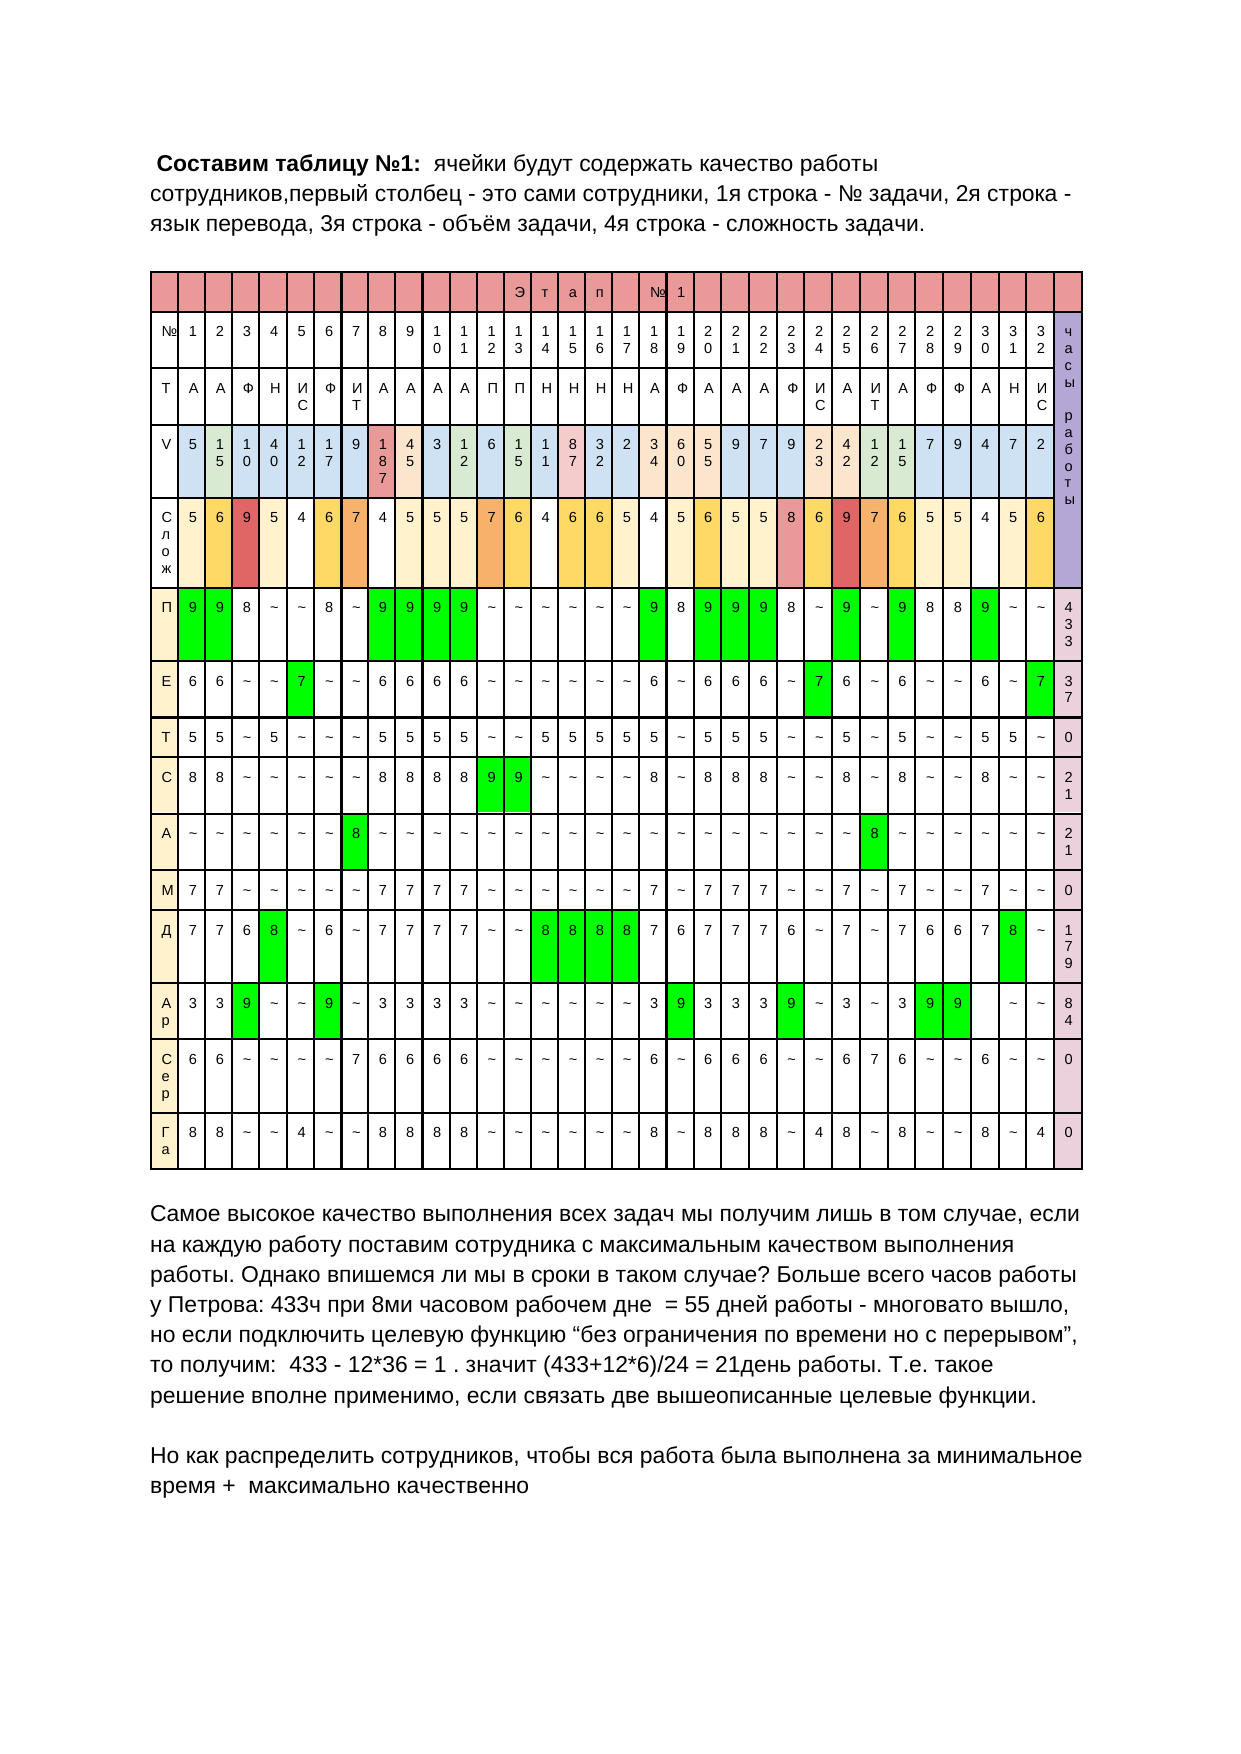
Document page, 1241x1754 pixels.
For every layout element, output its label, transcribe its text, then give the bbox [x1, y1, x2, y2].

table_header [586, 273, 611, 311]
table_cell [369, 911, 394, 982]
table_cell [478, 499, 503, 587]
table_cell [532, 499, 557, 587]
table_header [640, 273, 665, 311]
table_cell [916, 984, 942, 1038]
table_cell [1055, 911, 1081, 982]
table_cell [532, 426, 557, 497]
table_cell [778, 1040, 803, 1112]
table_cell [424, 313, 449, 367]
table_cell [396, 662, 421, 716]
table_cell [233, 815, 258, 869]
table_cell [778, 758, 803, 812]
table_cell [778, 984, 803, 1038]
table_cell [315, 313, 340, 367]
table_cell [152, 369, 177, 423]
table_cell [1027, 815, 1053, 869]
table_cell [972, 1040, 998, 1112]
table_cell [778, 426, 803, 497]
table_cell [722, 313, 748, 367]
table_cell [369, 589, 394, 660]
text Но как распределить сотрудников, чтобы вся работа была выполнена за минимальное время + максимально качественно [150, 1442, 1090, 1498]
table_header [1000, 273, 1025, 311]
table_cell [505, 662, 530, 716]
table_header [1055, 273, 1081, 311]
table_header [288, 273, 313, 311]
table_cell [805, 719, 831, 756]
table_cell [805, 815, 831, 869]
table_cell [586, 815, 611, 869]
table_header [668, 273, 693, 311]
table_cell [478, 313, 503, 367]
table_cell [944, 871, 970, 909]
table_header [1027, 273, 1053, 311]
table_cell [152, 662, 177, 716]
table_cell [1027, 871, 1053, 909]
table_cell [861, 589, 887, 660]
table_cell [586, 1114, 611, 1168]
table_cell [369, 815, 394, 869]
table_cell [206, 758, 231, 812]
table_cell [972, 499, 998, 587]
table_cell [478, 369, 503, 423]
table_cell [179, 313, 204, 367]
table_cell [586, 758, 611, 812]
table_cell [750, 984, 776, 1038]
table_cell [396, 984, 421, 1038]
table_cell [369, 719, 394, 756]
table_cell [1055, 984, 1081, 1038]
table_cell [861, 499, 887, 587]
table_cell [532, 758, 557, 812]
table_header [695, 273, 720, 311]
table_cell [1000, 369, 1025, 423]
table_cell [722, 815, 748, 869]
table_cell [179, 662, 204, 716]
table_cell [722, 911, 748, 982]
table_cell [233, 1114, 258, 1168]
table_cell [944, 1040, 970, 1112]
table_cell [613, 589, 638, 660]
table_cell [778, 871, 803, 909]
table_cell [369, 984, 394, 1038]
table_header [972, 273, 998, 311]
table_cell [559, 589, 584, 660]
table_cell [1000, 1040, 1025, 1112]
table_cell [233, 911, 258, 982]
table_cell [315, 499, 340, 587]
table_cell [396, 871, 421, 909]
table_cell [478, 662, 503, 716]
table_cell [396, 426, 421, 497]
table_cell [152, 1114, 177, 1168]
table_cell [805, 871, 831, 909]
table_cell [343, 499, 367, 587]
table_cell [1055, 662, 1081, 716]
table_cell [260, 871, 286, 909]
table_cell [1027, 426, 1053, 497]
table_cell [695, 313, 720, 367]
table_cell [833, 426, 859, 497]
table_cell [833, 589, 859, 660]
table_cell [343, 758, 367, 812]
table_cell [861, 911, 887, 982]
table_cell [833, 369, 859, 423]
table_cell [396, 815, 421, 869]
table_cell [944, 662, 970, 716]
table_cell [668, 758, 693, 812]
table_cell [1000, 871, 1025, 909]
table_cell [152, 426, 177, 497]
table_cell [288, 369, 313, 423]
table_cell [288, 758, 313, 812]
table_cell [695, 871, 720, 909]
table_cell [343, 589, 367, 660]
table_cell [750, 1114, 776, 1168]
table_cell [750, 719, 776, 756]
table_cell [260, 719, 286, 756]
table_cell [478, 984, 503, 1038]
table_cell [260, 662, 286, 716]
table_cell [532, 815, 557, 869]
text Составим таблицу №1: ячейки будут содержать качество работы сотрудников,первый столбец - это сами сотрудники, 1я строка - № задачи, 2я строка - язык перевода, 3я строка - объём задачи, 4я строка - сложность задачи. [150, 150, 1090, 237]
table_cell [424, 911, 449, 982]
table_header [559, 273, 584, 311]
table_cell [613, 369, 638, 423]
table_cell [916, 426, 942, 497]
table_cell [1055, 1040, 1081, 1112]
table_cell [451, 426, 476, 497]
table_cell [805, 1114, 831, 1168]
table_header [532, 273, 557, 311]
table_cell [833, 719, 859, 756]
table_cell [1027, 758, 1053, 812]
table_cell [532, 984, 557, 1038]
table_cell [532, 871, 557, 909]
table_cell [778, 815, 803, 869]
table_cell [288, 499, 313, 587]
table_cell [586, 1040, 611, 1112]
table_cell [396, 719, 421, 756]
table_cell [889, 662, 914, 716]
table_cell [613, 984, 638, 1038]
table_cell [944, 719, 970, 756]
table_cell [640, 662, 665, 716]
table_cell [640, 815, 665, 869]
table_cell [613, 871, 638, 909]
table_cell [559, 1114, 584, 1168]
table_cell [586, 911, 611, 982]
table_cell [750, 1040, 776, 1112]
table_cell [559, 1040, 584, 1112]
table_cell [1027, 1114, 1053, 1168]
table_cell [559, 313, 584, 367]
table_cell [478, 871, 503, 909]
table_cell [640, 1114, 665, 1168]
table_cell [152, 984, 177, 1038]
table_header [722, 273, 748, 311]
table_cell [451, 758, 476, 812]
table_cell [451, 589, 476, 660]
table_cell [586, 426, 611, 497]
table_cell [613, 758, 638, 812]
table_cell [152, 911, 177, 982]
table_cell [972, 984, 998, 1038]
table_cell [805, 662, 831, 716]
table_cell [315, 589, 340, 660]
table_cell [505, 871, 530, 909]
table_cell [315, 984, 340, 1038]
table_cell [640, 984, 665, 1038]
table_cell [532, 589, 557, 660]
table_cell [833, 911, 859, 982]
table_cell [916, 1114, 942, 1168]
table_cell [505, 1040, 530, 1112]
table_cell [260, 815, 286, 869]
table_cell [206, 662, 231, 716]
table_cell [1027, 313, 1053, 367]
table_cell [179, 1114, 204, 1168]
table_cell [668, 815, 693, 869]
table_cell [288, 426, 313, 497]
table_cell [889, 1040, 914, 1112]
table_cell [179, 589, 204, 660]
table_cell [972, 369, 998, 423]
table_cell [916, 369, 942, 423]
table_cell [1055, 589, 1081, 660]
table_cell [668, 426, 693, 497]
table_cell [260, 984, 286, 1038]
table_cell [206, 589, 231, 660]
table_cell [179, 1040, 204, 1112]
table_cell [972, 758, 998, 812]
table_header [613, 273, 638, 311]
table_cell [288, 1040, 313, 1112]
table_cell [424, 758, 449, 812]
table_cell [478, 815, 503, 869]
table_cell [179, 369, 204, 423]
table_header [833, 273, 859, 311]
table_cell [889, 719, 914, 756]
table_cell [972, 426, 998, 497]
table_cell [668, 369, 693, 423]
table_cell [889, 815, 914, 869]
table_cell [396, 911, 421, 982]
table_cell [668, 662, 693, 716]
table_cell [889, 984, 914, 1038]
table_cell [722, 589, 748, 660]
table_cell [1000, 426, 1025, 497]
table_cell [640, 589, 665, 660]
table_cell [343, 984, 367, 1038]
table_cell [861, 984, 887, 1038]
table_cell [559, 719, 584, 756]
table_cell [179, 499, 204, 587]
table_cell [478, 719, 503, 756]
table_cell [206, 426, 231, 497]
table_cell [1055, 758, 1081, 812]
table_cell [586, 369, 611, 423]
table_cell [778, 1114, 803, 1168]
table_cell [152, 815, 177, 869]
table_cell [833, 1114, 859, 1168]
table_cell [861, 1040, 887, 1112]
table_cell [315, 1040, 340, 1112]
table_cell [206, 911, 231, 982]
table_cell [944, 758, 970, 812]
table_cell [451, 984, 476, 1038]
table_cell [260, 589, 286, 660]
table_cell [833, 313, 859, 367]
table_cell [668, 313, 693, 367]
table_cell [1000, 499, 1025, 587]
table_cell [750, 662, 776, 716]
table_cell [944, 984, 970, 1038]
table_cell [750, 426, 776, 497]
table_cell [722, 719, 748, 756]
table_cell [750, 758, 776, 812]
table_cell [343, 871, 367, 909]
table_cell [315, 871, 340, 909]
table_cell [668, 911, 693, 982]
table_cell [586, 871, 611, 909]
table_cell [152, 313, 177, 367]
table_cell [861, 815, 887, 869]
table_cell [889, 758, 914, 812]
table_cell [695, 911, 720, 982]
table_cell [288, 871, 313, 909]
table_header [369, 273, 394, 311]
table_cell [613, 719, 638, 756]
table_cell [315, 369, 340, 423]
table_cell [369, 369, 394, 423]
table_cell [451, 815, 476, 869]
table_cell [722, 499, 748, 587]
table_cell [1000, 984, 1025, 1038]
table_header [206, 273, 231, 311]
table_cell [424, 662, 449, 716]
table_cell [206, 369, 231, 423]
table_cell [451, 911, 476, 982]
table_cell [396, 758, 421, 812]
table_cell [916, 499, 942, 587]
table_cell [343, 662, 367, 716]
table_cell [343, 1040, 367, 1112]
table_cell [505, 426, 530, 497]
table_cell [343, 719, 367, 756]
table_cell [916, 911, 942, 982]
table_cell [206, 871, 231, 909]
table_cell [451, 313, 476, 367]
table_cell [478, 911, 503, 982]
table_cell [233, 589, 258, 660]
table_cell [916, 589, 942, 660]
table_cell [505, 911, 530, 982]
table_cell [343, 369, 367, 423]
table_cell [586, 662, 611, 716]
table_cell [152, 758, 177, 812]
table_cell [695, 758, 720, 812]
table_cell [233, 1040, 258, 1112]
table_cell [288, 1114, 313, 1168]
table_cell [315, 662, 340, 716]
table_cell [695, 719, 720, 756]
text но если подключить целевую функцию “без ограничения по времени но с перерывом”, то получим: 433 - 12*36 = 1 . значит (433+12*6)/24 = 21день работы. Т.е. такое решение вполне применимо, если связать две вышеописанные целевые функции. [150, 1321, 1090, 1408]
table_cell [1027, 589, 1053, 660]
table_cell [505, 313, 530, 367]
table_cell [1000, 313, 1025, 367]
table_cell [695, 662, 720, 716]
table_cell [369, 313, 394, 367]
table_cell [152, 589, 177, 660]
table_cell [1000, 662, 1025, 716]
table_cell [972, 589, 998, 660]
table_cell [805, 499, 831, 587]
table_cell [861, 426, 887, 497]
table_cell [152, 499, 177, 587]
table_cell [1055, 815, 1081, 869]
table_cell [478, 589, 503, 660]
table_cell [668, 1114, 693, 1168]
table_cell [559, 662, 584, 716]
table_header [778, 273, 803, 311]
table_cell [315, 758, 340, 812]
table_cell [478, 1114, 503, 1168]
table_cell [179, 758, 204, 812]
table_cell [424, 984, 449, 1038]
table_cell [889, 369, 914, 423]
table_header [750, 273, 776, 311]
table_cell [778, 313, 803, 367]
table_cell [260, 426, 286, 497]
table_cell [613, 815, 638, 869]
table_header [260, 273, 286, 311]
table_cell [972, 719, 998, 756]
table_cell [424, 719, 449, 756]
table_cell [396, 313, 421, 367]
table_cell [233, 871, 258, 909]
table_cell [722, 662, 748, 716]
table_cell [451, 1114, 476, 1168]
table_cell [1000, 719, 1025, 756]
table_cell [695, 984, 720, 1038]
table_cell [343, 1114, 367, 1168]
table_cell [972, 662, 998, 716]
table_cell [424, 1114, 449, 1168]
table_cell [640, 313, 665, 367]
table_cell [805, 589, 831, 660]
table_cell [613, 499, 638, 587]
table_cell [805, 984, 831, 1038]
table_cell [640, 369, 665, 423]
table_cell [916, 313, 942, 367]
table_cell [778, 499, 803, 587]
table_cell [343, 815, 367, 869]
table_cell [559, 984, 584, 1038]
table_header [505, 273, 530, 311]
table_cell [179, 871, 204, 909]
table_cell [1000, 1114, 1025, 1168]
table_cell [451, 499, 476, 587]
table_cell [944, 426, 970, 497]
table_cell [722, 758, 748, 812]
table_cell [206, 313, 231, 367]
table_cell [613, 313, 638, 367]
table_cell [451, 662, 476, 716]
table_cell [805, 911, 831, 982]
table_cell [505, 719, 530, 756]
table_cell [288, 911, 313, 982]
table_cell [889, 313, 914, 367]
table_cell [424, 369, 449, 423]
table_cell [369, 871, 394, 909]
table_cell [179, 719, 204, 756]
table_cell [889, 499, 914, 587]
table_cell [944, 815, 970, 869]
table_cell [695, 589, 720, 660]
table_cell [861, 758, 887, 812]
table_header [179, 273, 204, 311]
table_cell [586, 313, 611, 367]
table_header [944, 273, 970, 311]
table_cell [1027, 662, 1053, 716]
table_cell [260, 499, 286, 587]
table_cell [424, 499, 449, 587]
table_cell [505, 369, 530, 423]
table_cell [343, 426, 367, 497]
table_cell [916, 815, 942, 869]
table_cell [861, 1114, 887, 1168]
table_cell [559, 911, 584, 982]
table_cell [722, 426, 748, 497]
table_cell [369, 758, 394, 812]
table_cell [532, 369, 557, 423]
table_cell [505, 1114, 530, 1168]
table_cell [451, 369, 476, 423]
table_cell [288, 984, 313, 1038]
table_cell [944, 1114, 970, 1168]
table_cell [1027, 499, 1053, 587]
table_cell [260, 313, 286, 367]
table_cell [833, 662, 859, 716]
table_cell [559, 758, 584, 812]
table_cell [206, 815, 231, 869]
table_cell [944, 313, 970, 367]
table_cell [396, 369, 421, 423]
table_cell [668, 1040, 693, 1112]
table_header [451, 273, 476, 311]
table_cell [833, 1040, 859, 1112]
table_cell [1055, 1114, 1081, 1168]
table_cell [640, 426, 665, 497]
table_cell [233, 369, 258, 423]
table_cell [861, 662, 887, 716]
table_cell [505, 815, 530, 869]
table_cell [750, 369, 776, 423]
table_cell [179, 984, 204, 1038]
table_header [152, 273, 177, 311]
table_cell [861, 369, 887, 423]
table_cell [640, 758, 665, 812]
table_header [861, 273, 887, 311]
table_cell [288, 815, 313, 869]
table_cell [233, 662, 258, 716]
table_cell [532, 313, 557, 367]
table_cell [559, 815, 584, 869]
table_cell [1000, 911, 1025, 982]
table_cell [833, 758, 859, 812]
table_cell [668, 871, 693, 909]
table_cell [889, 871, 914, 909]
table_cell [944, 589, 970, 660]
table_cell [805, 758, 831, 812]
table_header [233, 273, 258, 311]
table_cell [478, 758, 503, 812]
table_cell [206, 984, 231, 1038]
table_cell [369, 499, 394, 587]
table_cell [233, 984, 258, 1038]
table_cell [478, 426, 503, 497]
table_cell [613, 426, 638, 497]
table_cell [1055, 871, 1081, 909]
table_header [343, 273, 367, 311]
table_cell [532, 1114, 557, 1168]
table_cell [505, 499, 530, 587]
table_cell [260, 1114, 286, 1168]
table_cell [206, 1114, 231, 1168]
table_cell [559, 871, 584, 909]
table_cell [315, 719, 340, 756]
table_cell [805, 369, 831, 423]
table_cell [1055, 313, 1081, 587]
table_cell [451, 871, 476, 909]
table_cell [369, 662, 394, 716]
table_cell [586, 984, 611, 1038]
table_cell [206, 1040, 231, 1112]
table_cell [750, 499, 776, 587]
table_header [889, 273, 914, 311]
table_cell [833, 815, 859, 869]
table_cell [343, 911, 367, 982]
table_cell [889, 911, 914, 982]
text Самое высокое качество выполнения всех задач мы получим лишь в том случае, если на каждую работу поставим сотрудника с максимальным качеством выполнения работы. Однако впишемся ли мы в сроки в таком случае? Больше всего часов работы у Петрова: 433ч при 8ми часовом рабочем дне = 55 дней работы - многовато вышло, [150, 1200, 1090, 1317]
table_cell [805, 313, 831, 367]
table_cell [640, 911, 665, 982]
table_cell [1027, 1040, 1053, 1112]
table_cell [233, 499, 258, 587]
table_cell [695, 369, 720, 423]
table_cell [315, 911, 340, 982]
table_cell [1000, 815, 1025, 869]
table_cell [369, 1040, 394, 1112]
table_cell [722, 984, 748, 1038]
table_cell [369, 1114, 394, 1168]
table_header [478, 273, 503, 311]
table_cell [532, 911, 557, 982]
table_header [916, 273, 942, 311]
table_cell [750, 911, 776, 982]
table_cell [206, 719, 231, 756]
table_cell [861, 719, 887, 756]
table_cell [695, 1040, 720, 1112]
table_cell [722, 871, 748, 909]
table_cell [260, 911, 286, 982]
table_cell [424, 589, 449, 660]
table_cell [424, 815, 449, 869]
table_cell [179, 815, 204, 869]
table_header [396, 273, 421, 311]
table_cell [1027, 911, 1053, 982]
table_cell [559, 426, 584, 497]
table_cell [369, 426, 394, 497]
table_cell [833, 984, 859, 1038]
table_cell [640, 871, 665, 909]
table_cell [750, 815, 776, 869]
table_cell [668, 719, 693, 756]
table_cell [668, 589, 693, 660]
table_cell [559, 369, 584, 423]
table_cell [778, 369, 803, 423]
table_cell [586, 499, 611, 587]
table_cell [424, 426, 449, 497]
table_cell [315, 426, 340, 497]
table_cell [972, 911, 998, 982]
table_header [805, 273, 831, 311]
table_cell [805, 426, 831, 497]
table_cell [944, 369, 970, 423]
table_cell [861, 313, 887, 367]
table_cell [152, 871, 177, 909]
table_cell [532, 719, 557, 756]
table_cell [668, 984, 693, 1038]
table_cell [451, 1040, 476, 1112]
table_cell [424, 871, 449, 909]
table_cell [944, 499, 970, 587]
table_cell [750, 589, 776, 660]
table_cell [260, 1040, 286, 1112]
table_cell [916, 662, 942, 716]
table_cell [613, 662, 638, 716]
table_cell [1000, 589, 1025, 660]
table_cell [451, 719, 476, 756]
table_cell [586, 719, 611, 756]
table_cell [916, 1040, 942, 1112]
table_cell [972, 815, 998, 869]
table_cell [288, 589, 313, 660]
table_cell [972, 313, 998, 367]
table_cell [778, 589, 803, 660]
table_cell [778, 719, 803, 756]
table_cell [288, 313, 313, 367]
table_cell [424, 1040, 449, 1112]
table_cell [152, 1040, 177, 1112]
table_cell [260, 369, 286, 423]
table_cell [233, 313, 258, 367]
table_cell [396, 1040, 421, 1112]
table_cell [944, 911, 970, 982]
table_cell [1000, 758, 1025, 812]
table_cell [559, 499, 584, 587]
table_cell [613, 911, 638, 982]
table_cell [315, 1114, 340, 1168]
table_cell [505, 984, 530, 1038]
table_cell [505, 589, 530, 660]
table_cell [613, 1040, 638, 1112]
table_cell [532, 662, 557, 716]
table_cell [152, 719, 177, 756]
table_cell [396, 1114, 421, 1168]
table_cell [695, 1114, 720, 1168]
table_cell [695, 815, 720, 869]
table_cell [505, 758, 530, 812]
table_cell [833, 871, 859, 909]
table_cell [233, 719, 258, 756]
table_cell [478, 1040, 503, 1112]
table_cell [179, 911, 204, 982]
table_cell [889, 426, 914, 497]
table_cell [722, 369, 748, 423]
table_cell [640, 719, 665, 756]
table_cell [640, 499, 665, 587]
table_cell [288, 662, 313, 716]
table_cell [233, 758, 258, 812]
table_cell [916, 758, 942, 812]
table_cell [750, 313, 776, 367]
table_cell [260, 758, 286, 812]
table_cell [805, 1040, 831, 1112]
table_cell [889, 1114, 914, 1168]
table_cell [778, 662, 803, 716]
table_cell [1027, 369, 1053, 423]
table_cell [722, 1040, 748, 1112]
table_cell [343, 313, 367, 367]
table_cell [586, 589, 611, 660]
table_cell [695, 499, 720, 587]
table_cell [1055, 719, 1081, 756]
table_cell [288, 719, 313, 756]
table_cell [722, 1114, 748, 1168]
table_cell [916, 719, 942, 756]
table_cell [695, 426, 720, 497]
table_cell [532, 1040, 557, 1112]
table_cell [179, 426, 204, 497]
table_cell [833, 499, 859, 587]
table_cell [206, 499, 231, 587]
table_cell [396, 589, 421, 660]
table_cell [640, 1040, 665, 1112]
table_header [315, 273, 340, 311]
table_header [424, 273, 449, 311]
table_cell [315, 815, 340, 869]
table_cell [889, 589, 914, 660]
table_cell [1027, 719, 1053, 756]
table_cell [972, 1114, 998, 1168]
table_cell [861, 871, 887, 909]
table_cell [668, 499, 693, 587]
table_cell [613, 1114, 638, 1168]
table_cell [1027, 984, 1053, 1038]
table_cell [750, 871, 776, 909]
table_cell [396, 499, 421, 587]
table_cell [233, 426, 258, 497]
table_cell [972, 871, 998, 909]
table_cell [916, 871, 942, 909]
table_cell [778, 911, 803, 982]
